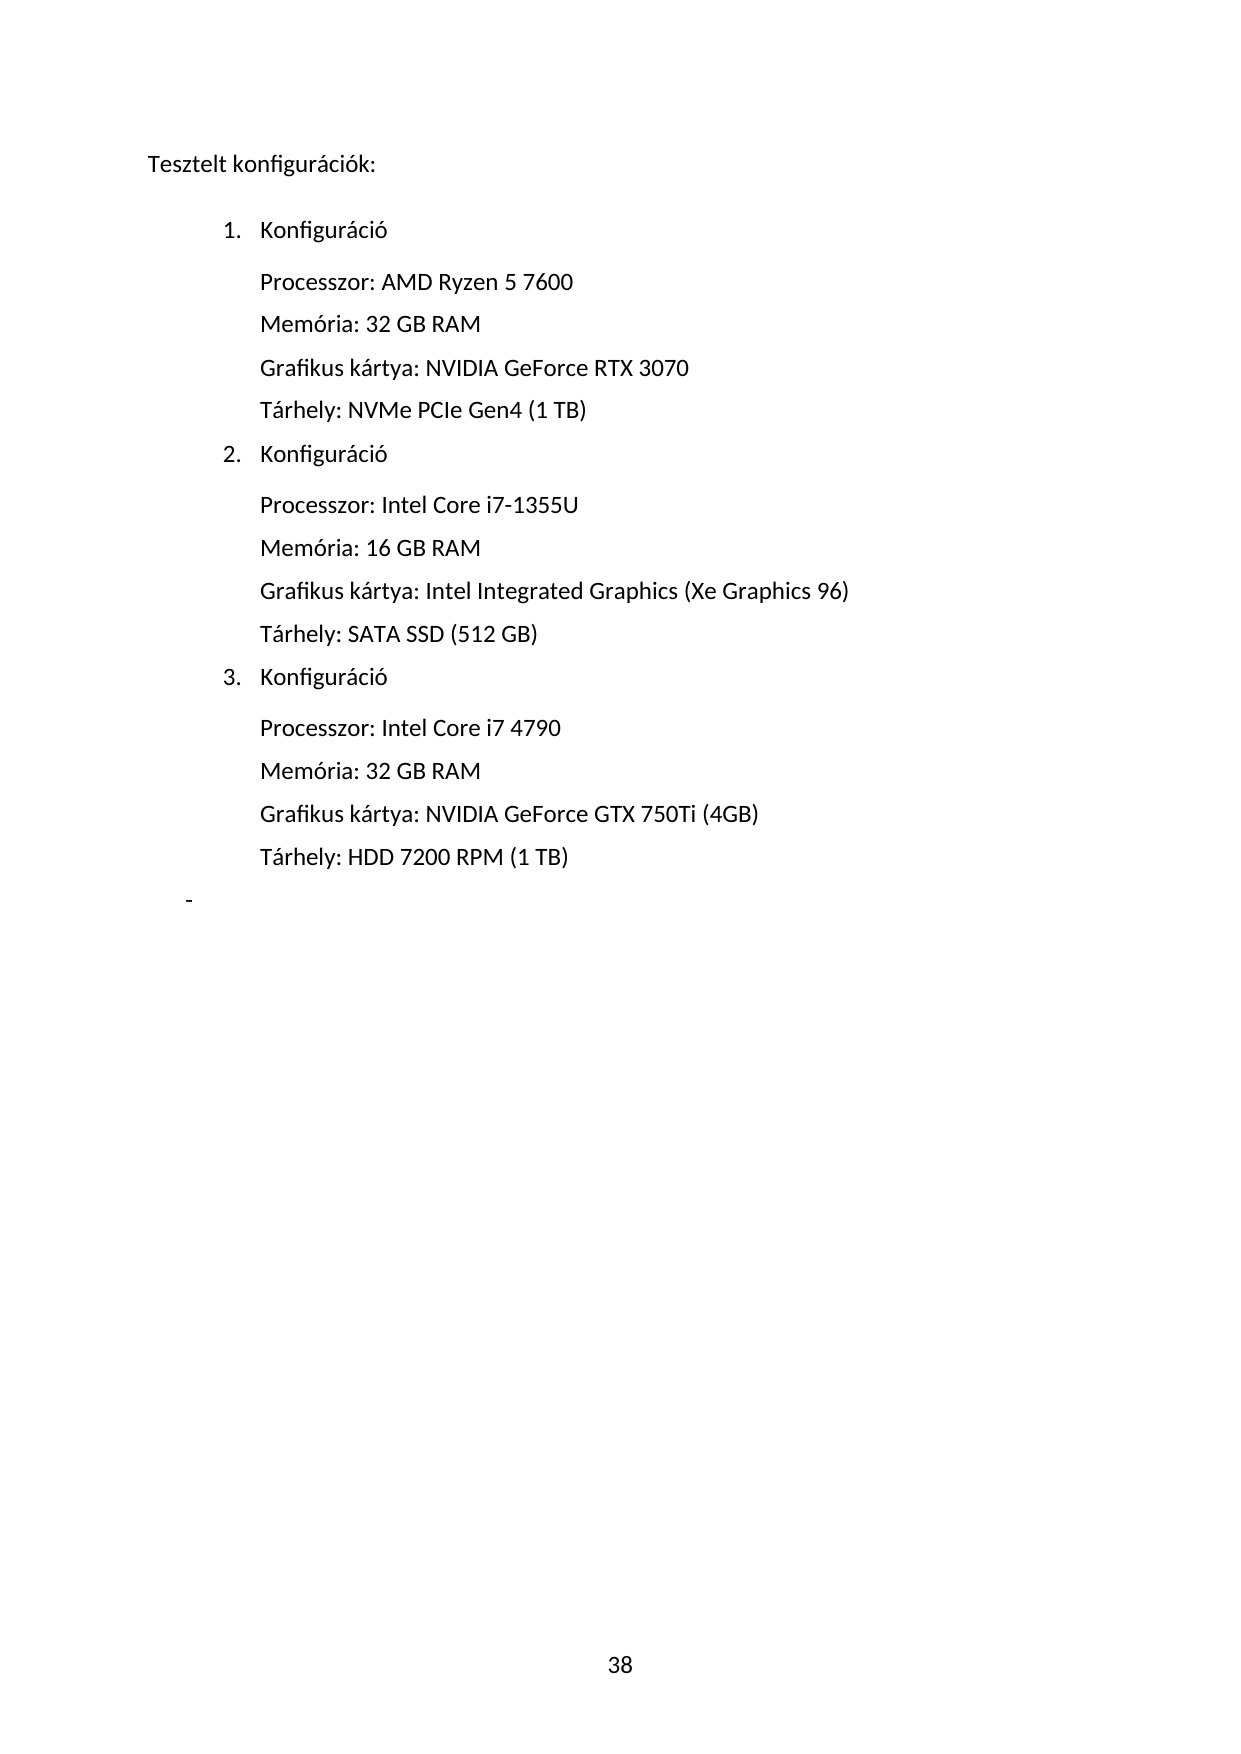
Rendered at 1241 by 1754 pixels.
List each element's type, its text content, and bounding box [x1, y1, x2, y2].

text Processzor: Intel Core i7 4790 [260, 712, 1092, 743]
text Grafikus kártya: NVIDIA GeForce GTX 750Ti (4GB) [260, 798, 1092, 829]
list Tesztelt konfigurációk: [148, 148, 1092, 178]
list Konfiguráció [223, 438, 1092, 468]
text Tárhely: SATA SSD (512 GB) [260, 618, 1092, 649]
text Tárhely: HDD 7200 RPM (1 TB) [260, 842, 1092, 872]
text Tárhely: NVMe PCIe Gen4 (1 TB) [260, 395, 1092, 425]
list Konfiguráció [223, 214, 1092, 245]
text Processzor: AMD Ryzen 5 7600 [260, 266, 1092, 296]
text Grafikus kártya: Intel Integrated Graphics (Xe Graphics 96) [260, 575, 1092, 606]
text Processzor: Intel Core i7-1355U [260, 489, 1092, 519]
list Konfiguráció [223, 661, 1092, 692]
text Memória: 32 GB RAM [260, 756, 1092, 786]
text Memória: 32 GB RAM [260, 309, 1092, 339]
text Grafikus kártya: NVIDIA GeForce RTX 3070 [260, 352, 1092, 382]
text Memória: 16 GB RAM [260, 532, 1092, 563]
